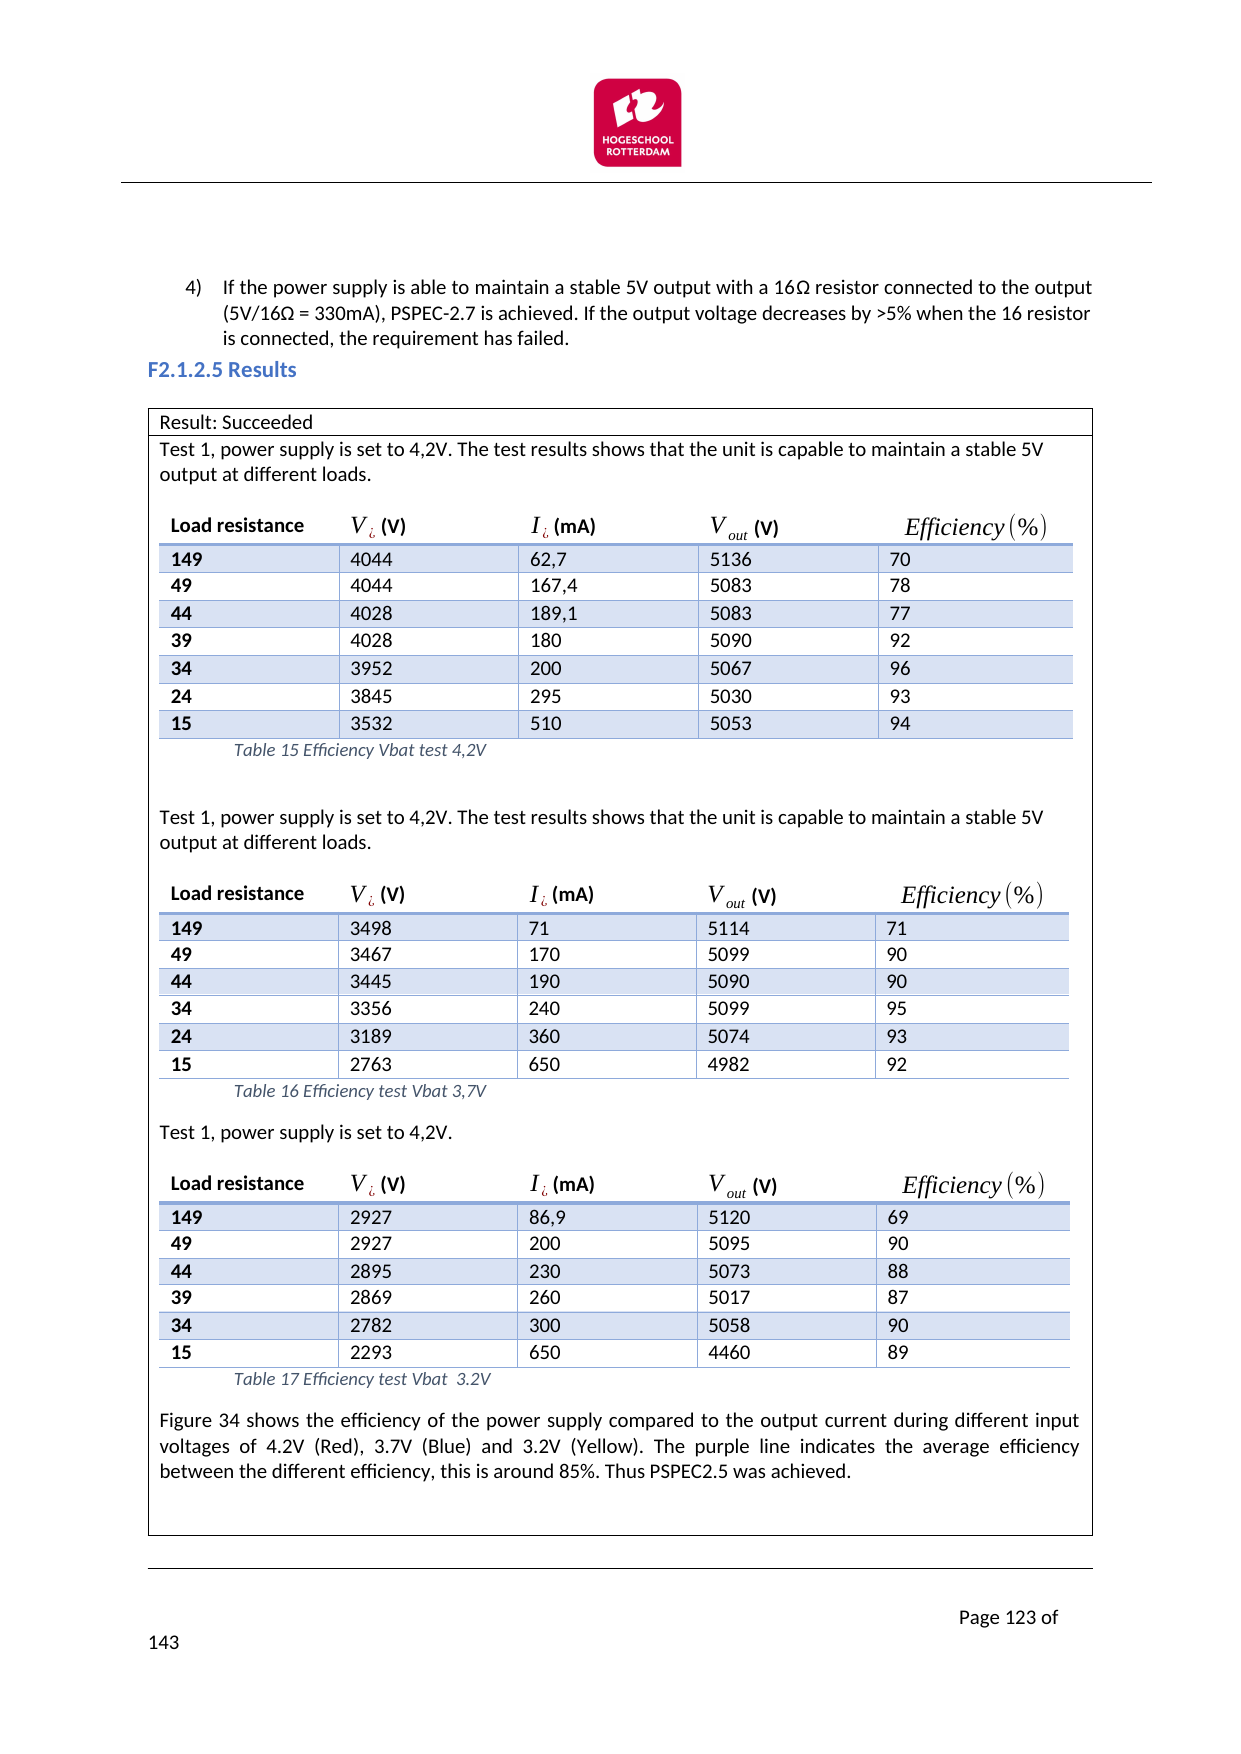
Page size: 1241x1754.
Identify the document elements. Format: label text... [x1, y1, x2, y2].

table_header Result: Succeeded [149, 409, 1092, 435]
list If the power supply is able to maintain a stable 5V output with a 16Ω resistor connected to the output (5V/16Ω = 330mA), PSPEC-2.7 is achieved. If the output voltage decreases by >5% when the 16 resistor is connected, the requirement has failed. [185, 274, 1093, 351]
picture [590, 73, 685, 173]
subtitle F2.1.2.5 Results [148, 355, 1093, 383]
